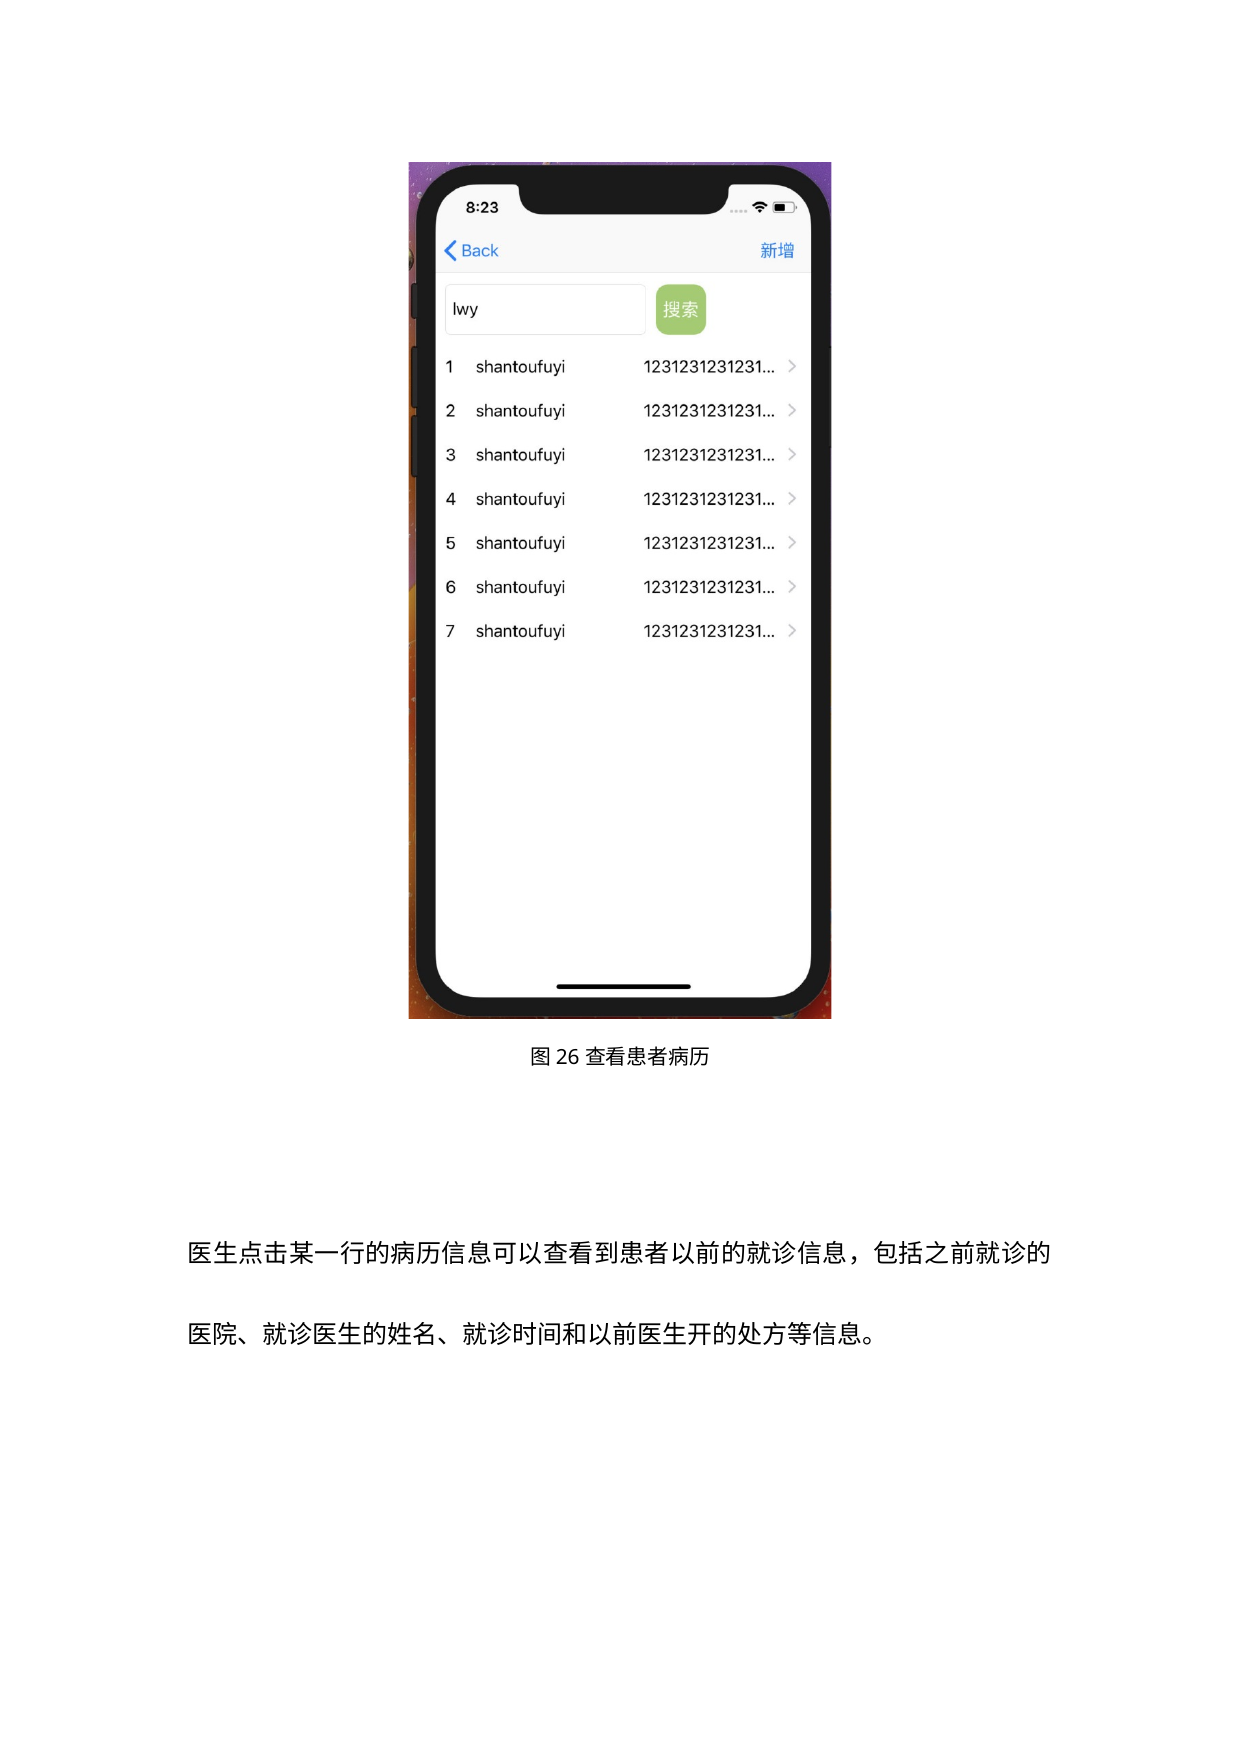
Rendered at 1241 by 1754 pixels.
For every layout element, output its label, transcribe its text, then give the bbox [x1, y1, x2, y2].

picture [408, 162, 832, 1019]
text 医生点击某一行的病历信息可以查看到患者以前的就诊信息，包括之前就诊的医院、就诊医生的姓名、就诊时间和以前医生开的处方等信息。 [187, 1219, 1053, 1365]
text 图26 查看患者病历 [187, 1039, 1053, 1072]
